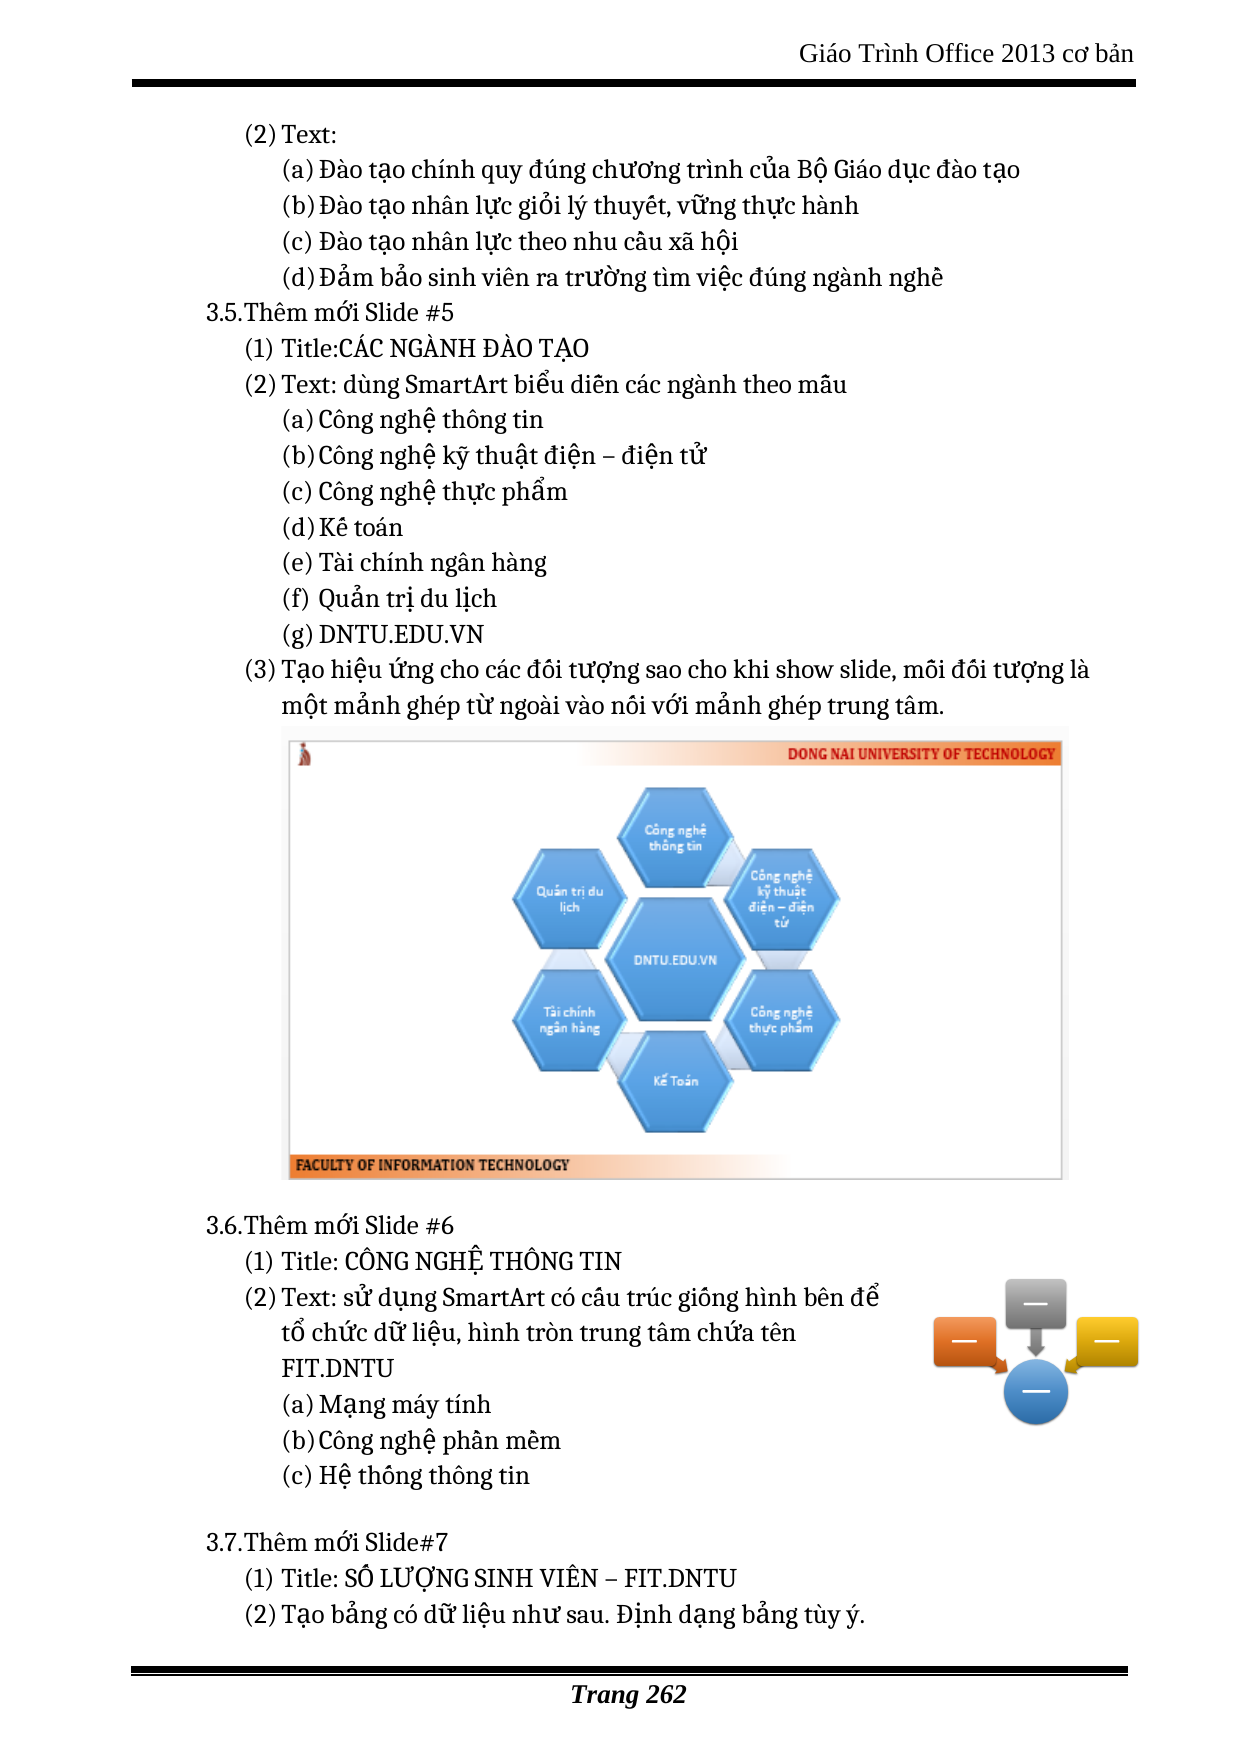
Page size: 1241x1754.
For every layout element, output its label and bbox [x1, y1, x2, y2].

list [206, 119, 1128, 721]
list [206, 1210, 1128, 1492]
picture [281, 726, 1069, 1180]
picture [927, 1267, 1145, 1431]
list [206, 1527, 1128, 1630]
